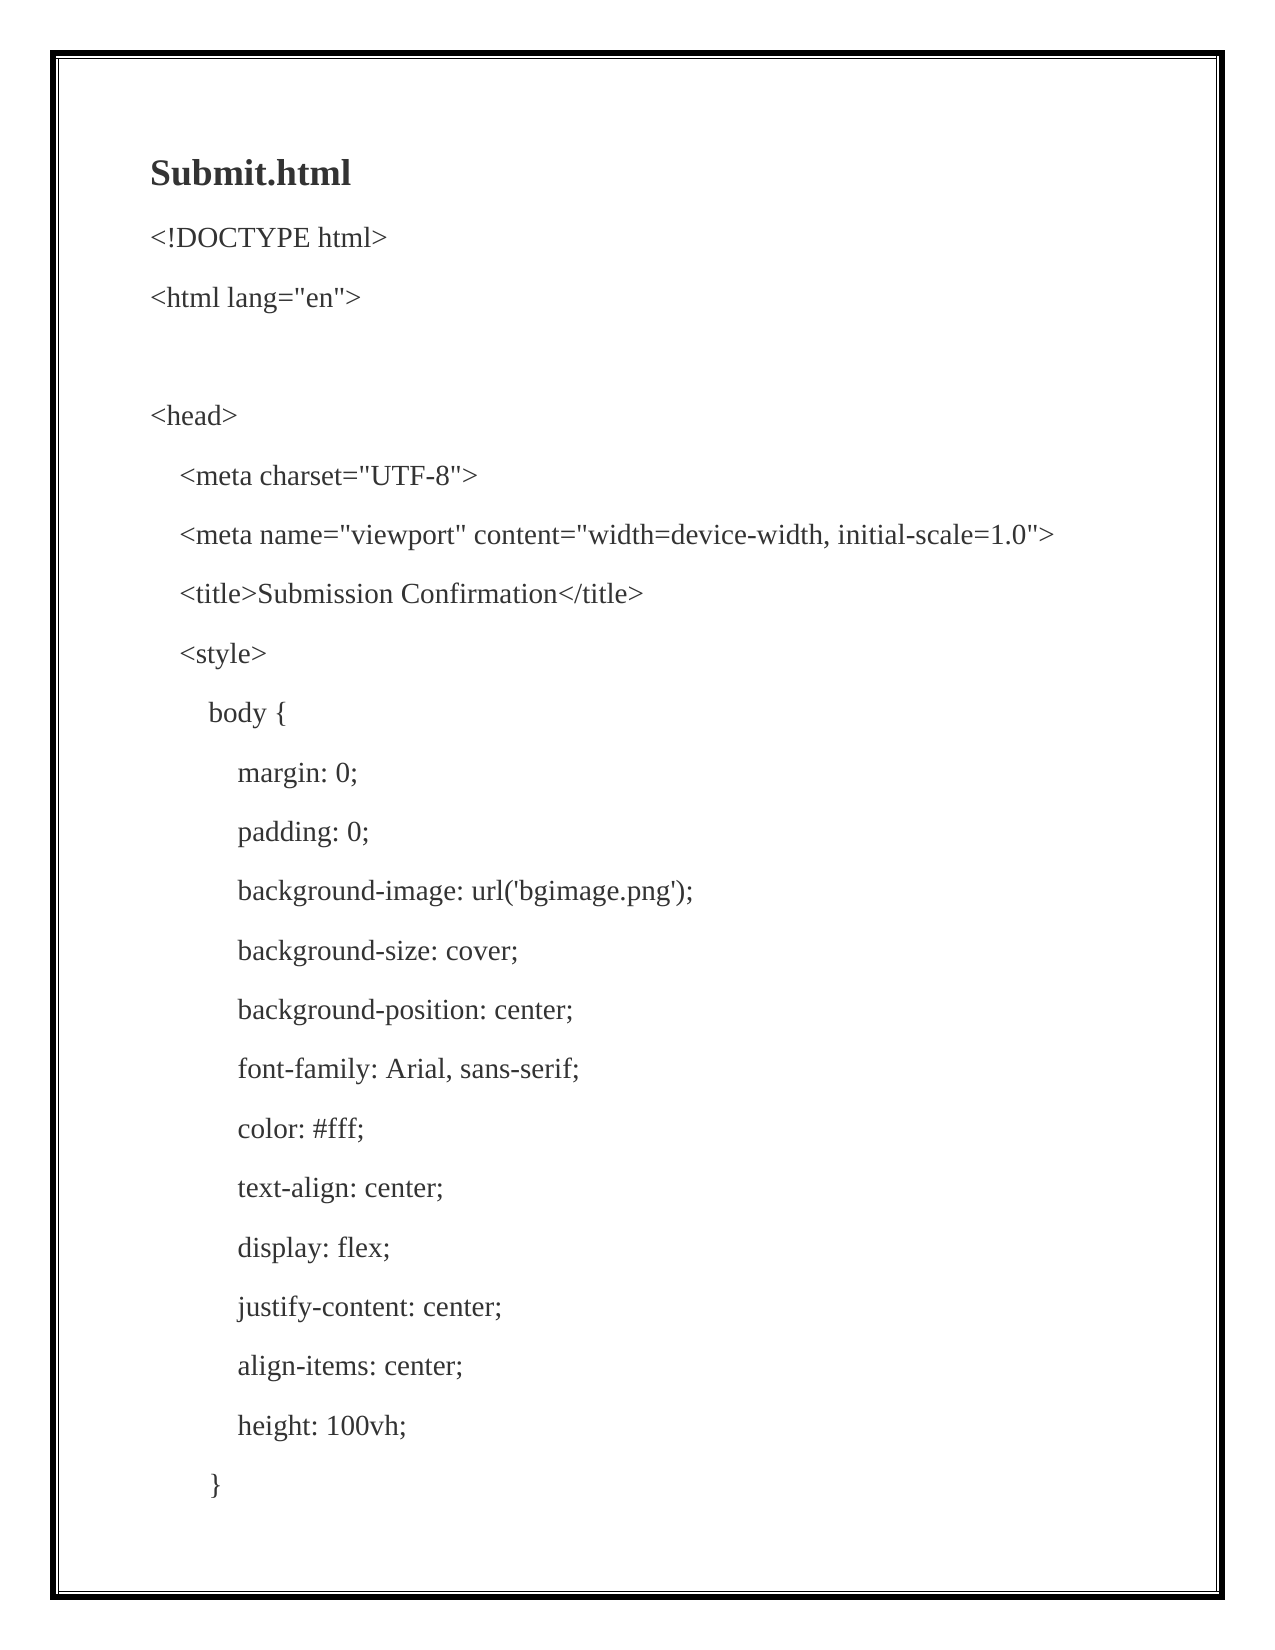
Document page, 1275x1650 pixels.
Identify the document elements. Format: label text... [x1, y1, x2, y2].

text display: flex; [150, 1230, 1125, 1263]
text height: 100vh; [150, 1408, 1125, 1441]
text } [150, 1467, 1125, 1501]
text <meta charset="UTF-8"> [150, 458, 1125, 491]
text <meta name="viewport" content="width=device-width, initial-scale=1.0"> [150, 517, 1125, 551]
text Submit.html [150, 150, 1125, 193]
text color: #fff; [150, 1111, 1125, 1144]
text margin: 0; [150, 755, 1125, 788]
text background-image: url('bgimage.png'); [150, 873, 1125, 907]
text padding: 0; [150, 814, 1125, 848]
text body { [150, 695, 1125, 729]
text <html lang="en"> [150, 280, 1125, 313]
text <style> [150, 636, 1125, 669]
text <head> [150, 398, 1125, 432]
text <!DOCTYPE html> [150, 220, 1125, 254]
text <title>Submission Confirmation</title> [150, 577, 1125, 610]
text justify-content: center; [150, 1289, 1125, 1323]
text background-size: cover; [150, 933, 1125, 966]
text font-family: Arial, sans-serif; [150, 1052, 1125, 1085]
text align-items: center; [150, 1348, 1125, 1382]
text text-align: center; [150, 1170, 1125, 1204]
text background-position: center; [150, 992, 1125, 1026]
